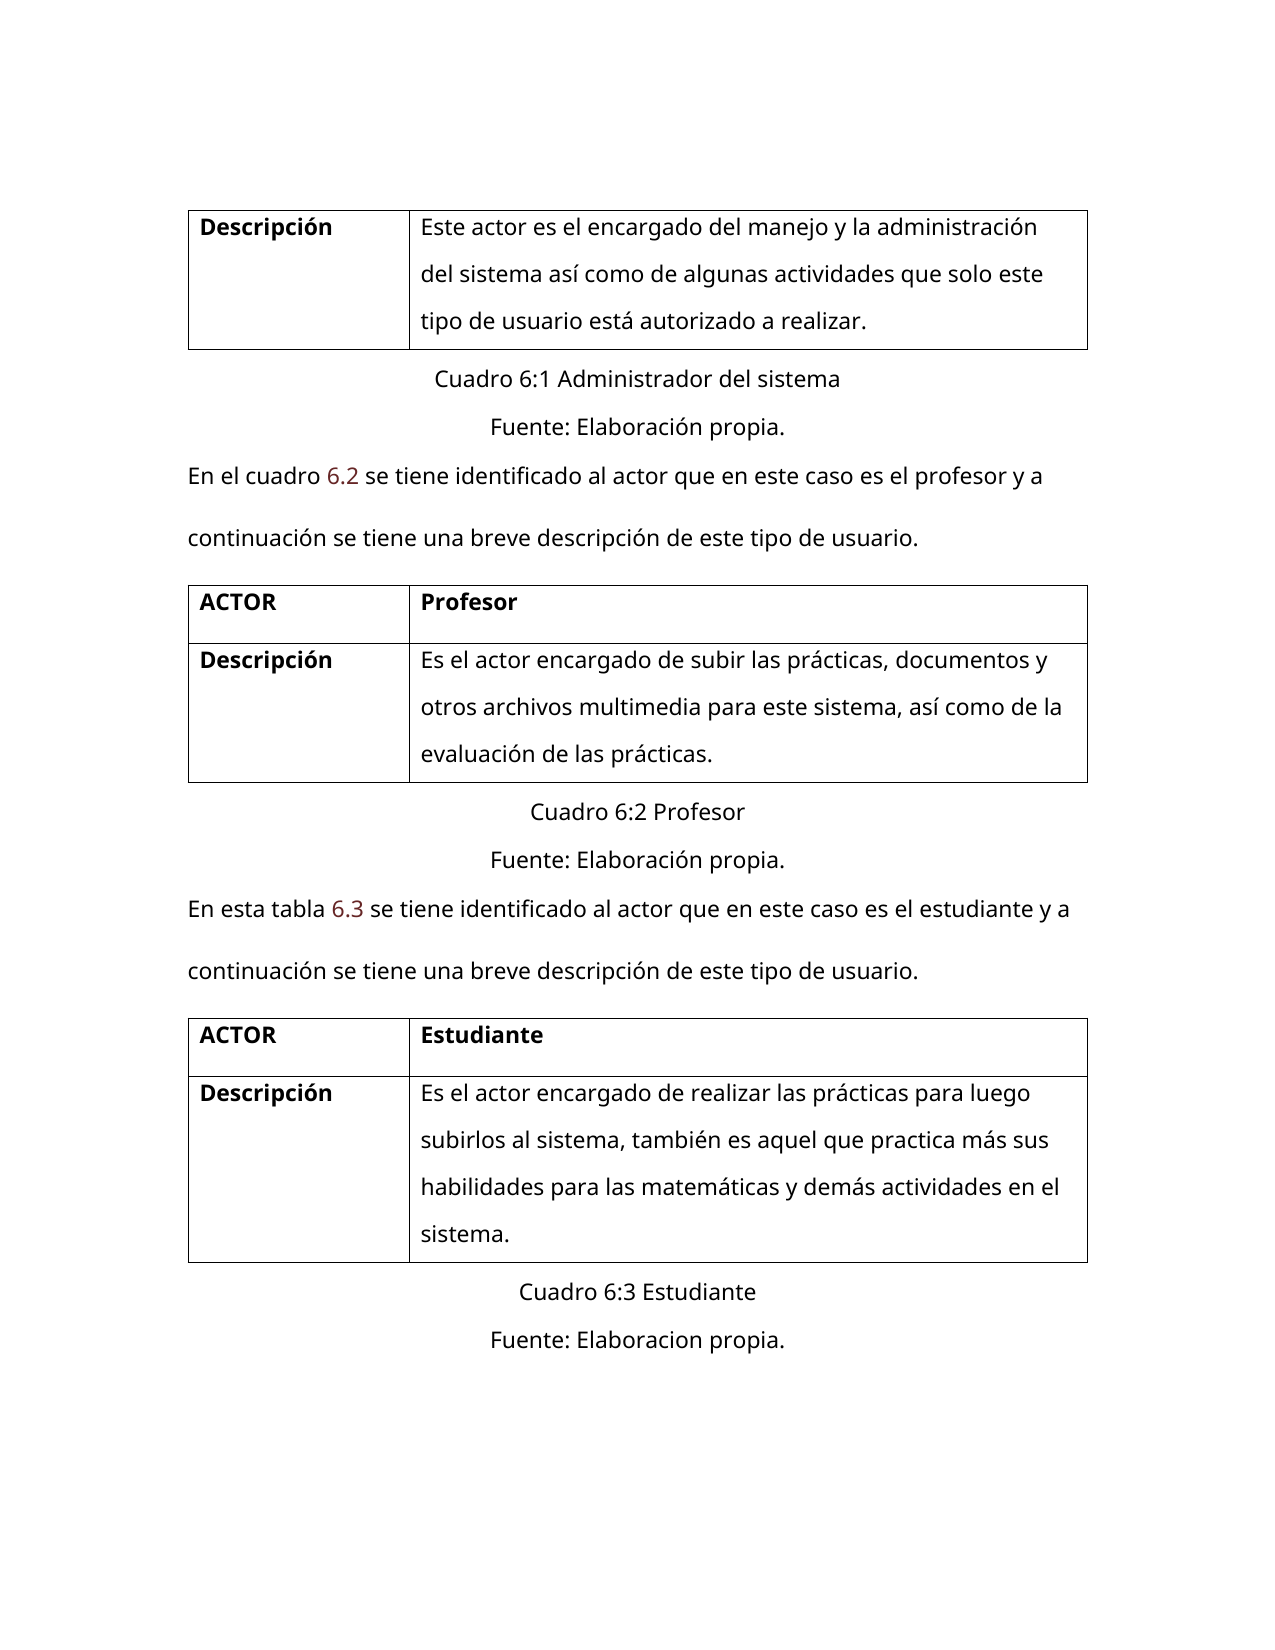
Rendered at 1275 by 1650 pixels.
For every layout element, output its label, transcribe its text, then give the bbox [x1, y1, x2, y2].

text Fuente: Elaboracion propia. [187, 1324, 1087, 1356]
text En el cuadro 6.2 se tiene identificado al actor que en este caso es el profesor y a continuación se tiene una breve descripción de este tipo de usuario. [187, 459, 1087, 553]
table_header Estudiante [410, 1019, 1087, 1076]
table_header ACTOR [189, 586, 409, 643]
table_cell Este actor es el encargado del manejo y la administración del sistema así como de algunas actividades que solo este tipo de usuario está autorizado a realizar. [410, 211, 1087, 349]
text Cuadro 6:3 Estudiante [187, 1276, 1087, 1307]
table_cell Descripción [189, 211, 409, 349]
text Cuadro 6:1 Administrador del sistema [187, 363, 1087, 394]
table_header ACTOR [189, 1019, 409, 1076]
table_cell Es el actor encargado de subir las prácticas, documentos y otros archivos multimedia para este sistema, así como de la evaluación de las prácticas. [410, 644, 1087, 782]
table_cell Descripción [189, 644, 409, 782]
table_header Profesor [410, 586, 1087, 643]
text Fuente: Elaboración propia. [187, 411, 1087, 442]
text Cuadro 6:2 Profesor [187, 796, 1087, 827]
table_cell Es el actor encargado de realizar las prácticas para luego subirlos al sistema, también es aquel que practica más sus habilidades para las matemáticas y demás actividades en el sistema. [410, 1077, 1087, 1262]
table_cell Descripción [189, 1077, 409, 1262]
text Fuente: Elaboración propia. [187, 844, 1087, 876]
text En esta tabla 6.3 se tiene identificado al actor que en este caso es el estudiante y a continuación se tiene una breve descripción de este tipo de usuario. [187, 893, 1087, 986]
